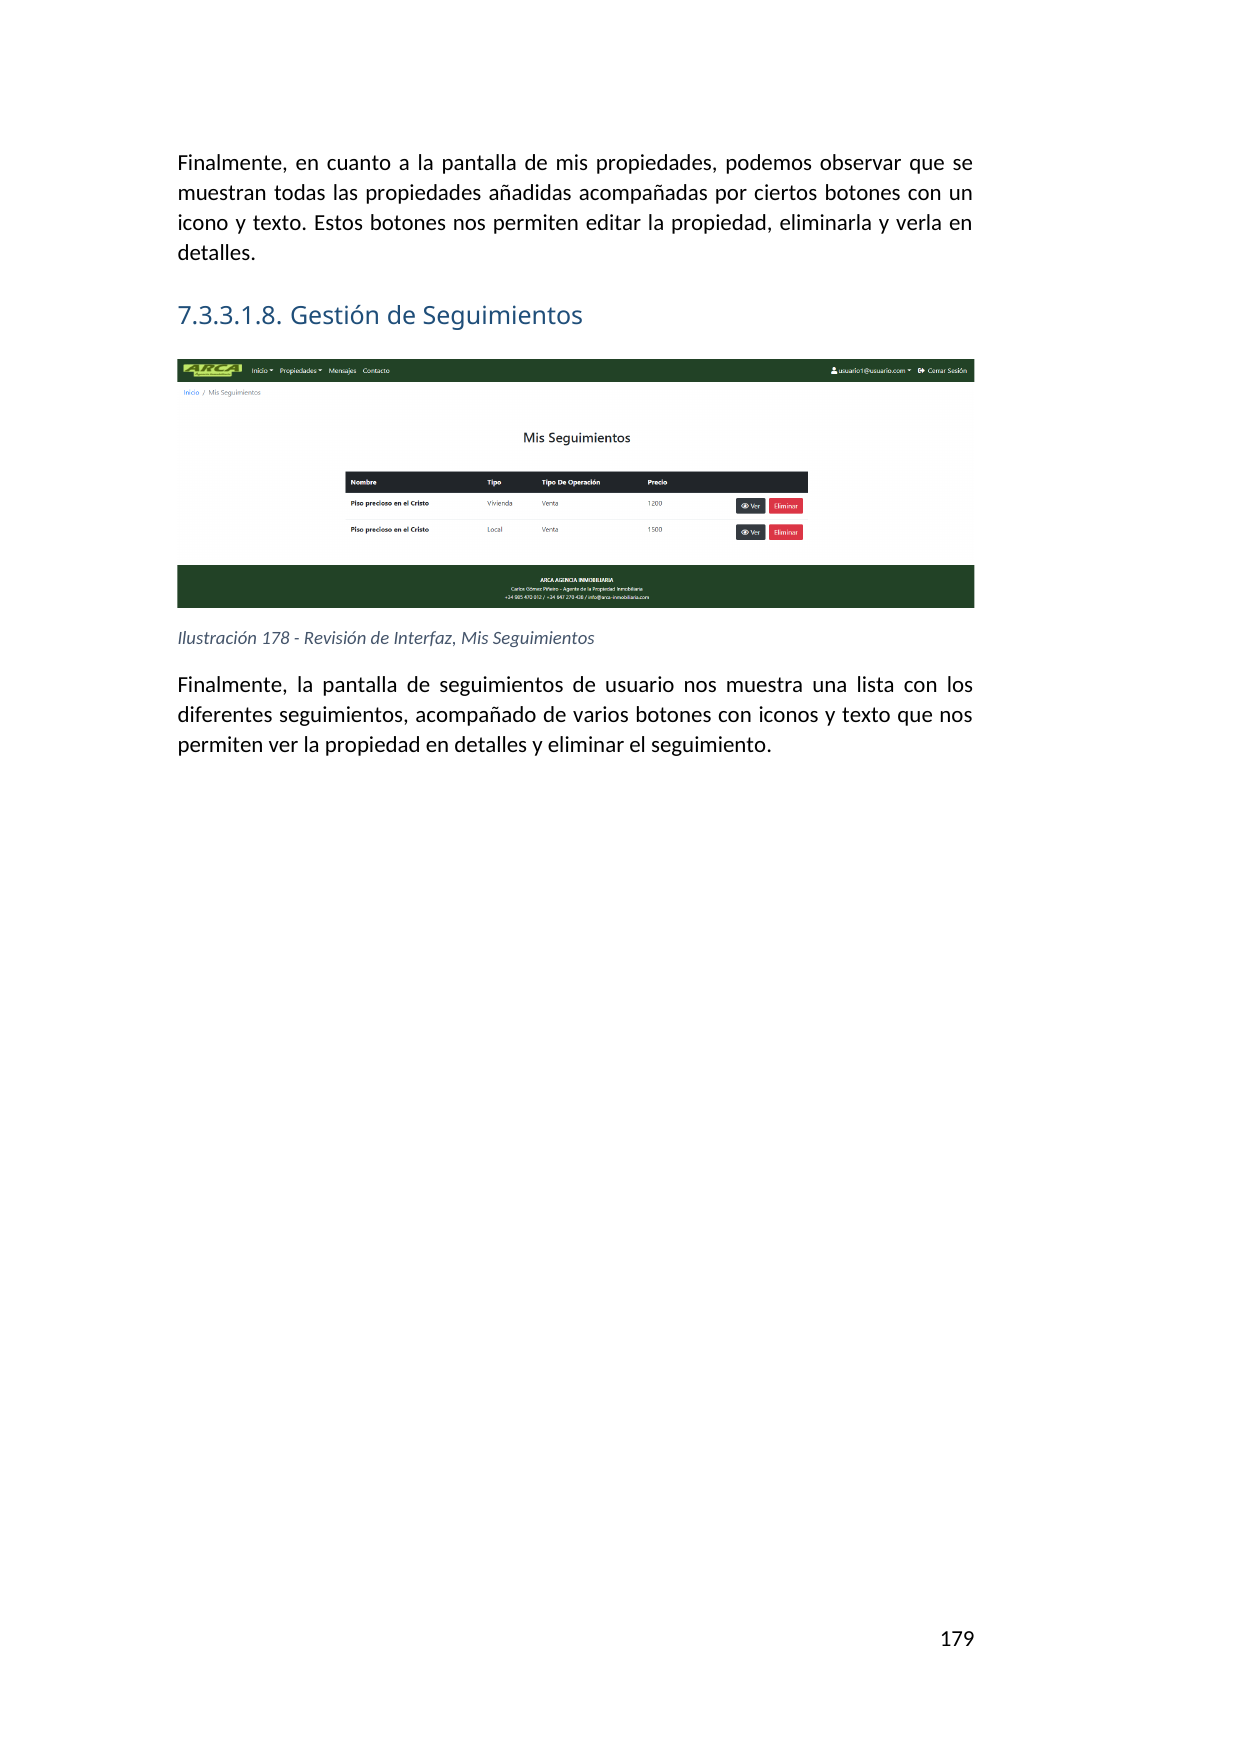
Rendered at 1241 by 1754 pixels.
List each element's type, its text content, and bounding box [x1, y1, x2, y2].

text Finalmente, en cuanto a la pantalla de mis propiedades, podemos observar que se muestran todas las propiedades añadidas acompañadas por ciertos botones con un icono y texto. Estos botones nos permiten editar la propiedad, eliminarla y verla en detalles. [177, 148, 974, 266]
subtitle Gestión de Seguimientos [177, 298, 974, 332]
picture [177, 359, 975, 608]
text Ilustración 178 - Revisión de Interfaz, Mis Seguimientos [177, 626, 974, 649]
text Finalmente, la pantalla de seguimientos de usuario nos muestra una lista con los diferentes seguimientos, acompañado de varios botones con iconos y texto que nos permiten ver la propiedad en detalles y eliminar el seguimiento. [177, 670, 974, 759]
